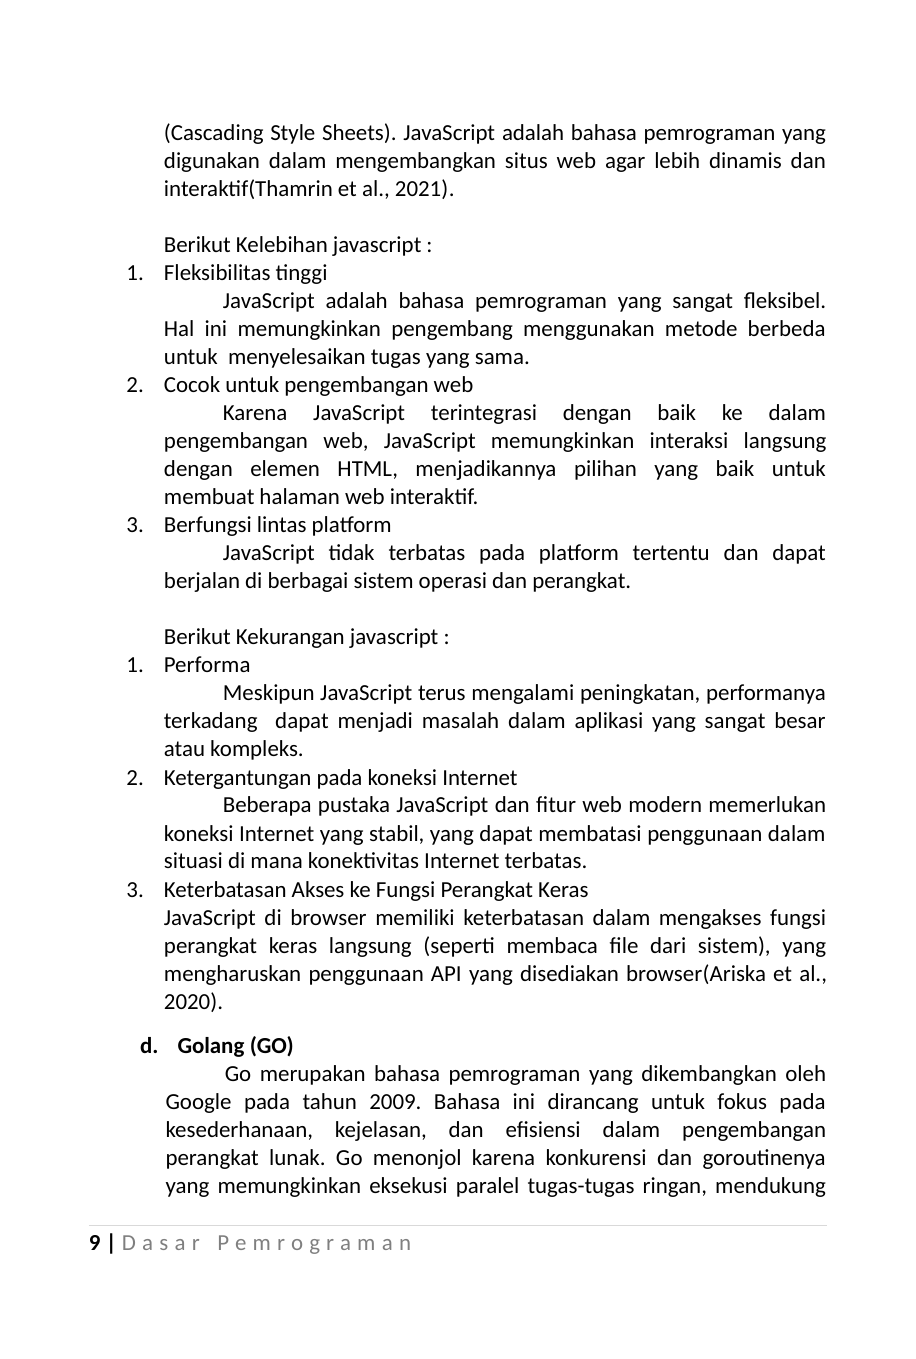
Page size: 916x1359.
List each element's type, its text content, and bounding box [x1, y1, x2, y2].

list Meskipun JavaScript terus mengalami peningkatan, performanya terkadang dapat menjadi masalah dalam aplikasi yang sangat besar atau kompleks. [164, 678, 827, 763]
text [165, 1059, 827, 1199]
list JavaScript adalah bahasa pemrograman yang sangat fleksibel. Hal ini memungkinkan pengembang menggunakan metode berbeda untuk menyelesaikan tugas yang sama. [164, 286, 827, 370]
list Beberapa pustaka JavaScript dan fitur web modern memerlukan koneksi Internet yang stabil, yang dapat membatasi penggunaan dalam situasi di mana konektivitas Internet terbatas. [164, 791, 827, 875]
list Cocok untuk pengembangan web [126, 370, 827, 398]
list JavaScript tidak terbatas pada platform tertentu dan dapat berjalan di berbagai sistem operasi dan perangkat. [164, 538, 827, 594]
list JavaScript di browser memiliki keterbatasan dalam mengakses fungsi perangkat keras langsung (seperti membaca file dari sistem), yang mengharuskan penggunaan API yang disediakan browser. [164, 903, 827, 1015]
list Performa [126, 651, 827, 678]
subtitle Golang (GO) [140, 1031, 827, 1059]
list Fleksibilitas tinggi [126, 258, 827, 286]
list Karena JavaScript terintegrasi dengan baik ke dalam pengembangan web, JavaScript memungkinkan interaksi langsung dengan elemen HTML, menjadikannya pilihan yang baik untuk membuat halaman web interaktif. [164, 398, 827, 510]
list Ketergantungan pada koneksi Internet [126, 763, 827, 791]
list Berikut Kelebihan javascript : [164, 230, 827, 258]
list Keterbatasan Akses ke Fungsi Perangkat Keras [126, 875, 827, 903]
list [164, 118, 827, 202]
list Berfungsi lintas platform [126, 510, 827, 538]
list Berikut Kekurangan javascript : [164, 622, 827, 651]
